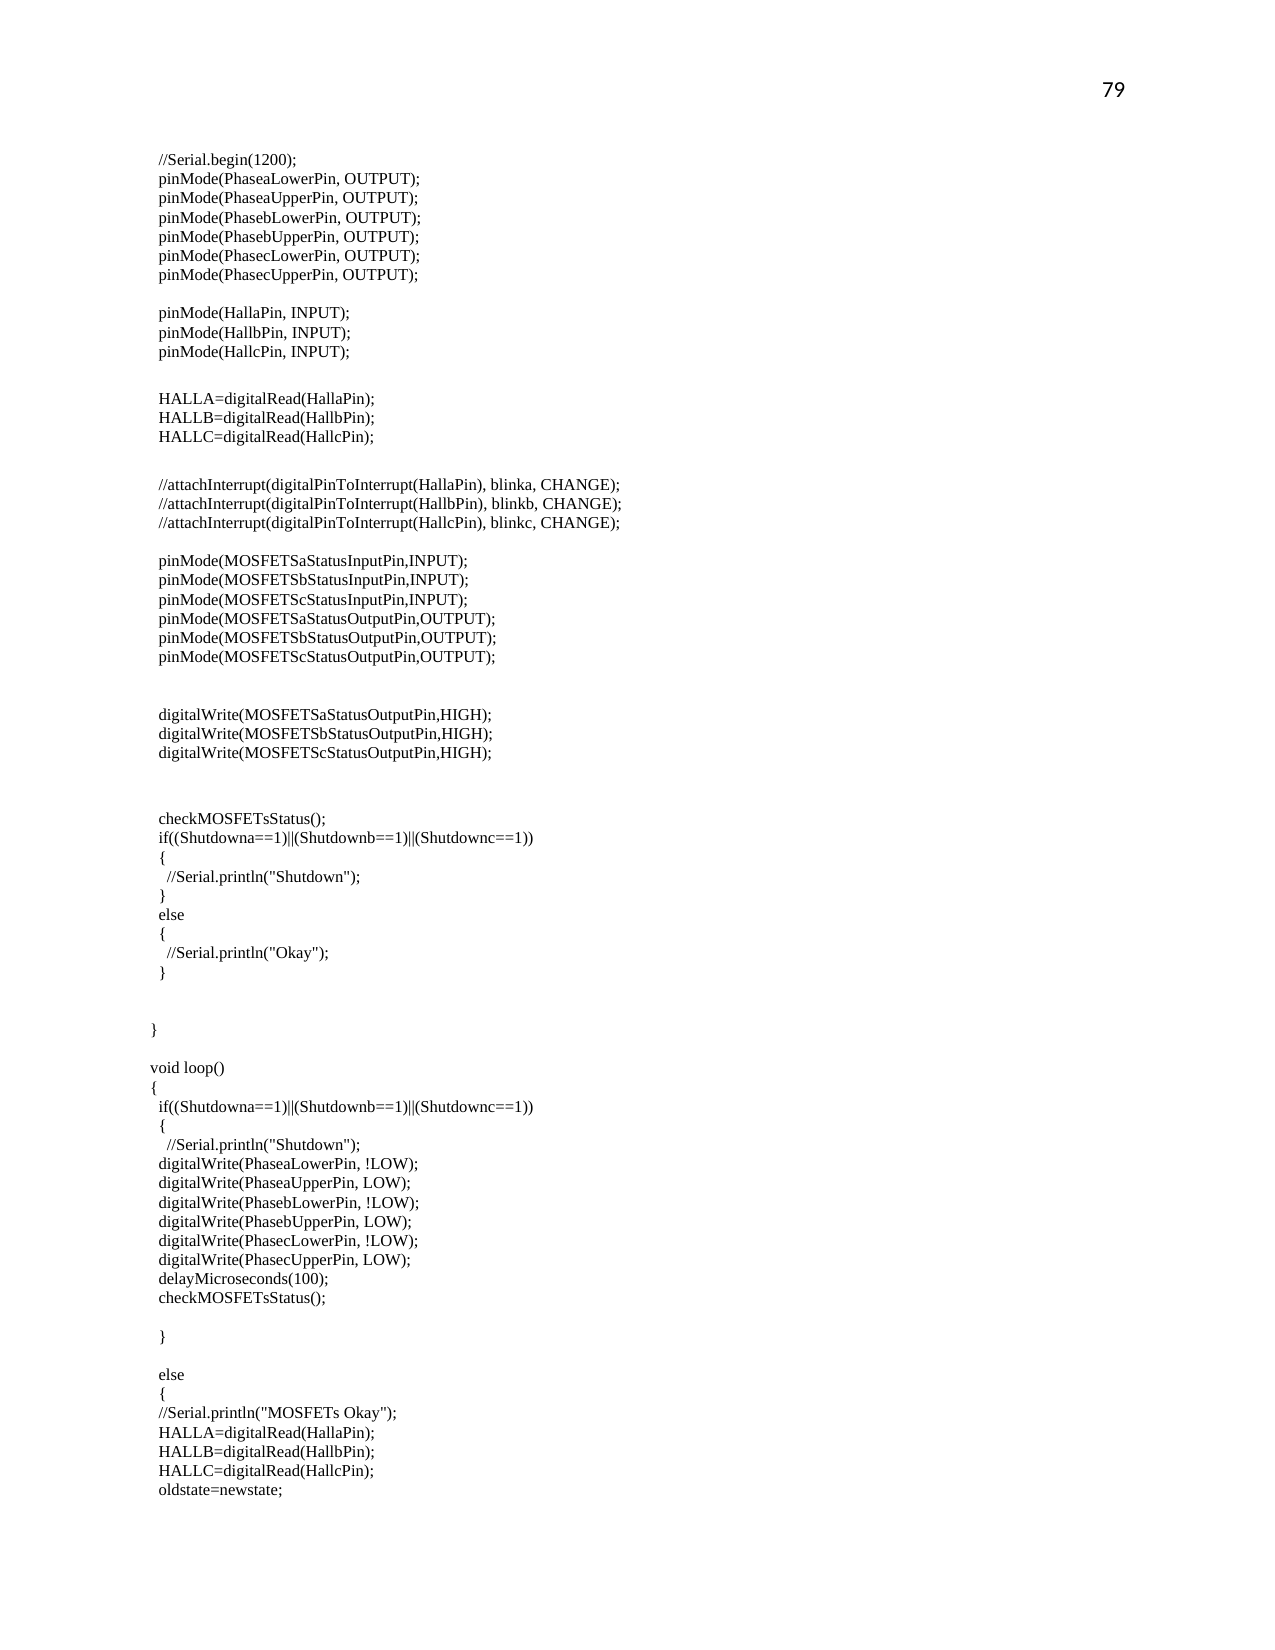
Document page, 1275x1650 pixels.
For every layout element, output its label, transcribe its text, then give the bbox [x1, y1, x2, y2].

text //Serial.println("MOSFETs Okay"); [150, 1403, 1125, 1422]
text pinMode(PhasebLowerPin, OUTPUT); [150, 207, 1125, 227]
text { [150, 1077, 1125, 1097]
text pinMode(PhaseaLowerPin, OUTPUT); [150, 169, 1125, 188]
text pinMode(MOSFETScStatusInputPin,INPUT); [150, 589, 1125, 608]
text HALLA=digitalRead(HallaPin); [150, 389, 1125, 408]
text void loop() [150, 1058, 1125, 1077]
text digitalWrite(MOSFETSbStatusOutputPin,HIGH); [150, 723, 1125, 743]
text } [150, 962, 1125, 982]
text } [150, 1020, 1125, 1039]
text oldstate=newstate; [150, 1480, 1125, 1499]
text //Serial.println("Shutdown"); [150, 867, 1125, 886]
text pinMode(PhasecUpperPin, OUTPUT); [150, 265, 1125, 284]
text pinMode(PhasecLowerPin, OUTPUT); [150, 246, 1125, 265]
text { [150, 924, 1125, 943]
text HALLB=digitalRead(HallbPin); [150, 1442, 1125, 1461]
text pinMode(HallaPin, INPUT); [150, 303, 1125, 322]
text pinMode(MOSFETScStatusOutputPin,OUTPUT); [150, 647, 1125, 666]
text { [150, 1384, 1125, 1403]
text checkMOSFETsStatus(); [150, 1288, 1125, 1307]
text digitalWrite(MOSFETScStatusOutputPin,HIGH); [150, 743, 1125, 762]
text } [150, 1327, 1125, 1346]
text HALLC=digitalRead(HallcPin); [150, 1461, 1125, 1480]
text checkMOSFETsStatus(); [150, 809, 1125, 828]
text HALLC=digitalRead(HallcPin); [150, 427, 1125, 446]
text digitalWrite(PhasecLowerPin, !LOW); [150, 1231, 1125, 1250]
text if((Shutdowna==1)||(Shutdownb==1)||(Shutdownc==1)) [150, 1097, 1125, 1116]
text digitalWrite(PhaseaLowerPin, !LOW); [150, 1154, 1125, 1173]
text digitalWrite(PhasebLowerPin, !LOW); [150, 1192, 1125, 1212]
text pinMode(MOSFETSaStatusInputPin,INPUT); [150, 551, 1125, 570]
text } [150, 886, 1125, 905]
text pinMode(MOSFETSbStatusOutputPin,OUTPUT); [150, 628, 1125, 647]
text pinMode(HallbPin, INPUT); [150, 322, 1125, 342]
text else [150, 1365, 1125, 1384]
text pinMode(HallcPin, INPUT); [150, 342, 1125, 361]
text pinMode(PhasebUpperPin, OUTPUT); [150, 227, 1125, 246]
text pinMode(MOSFETSbStatusInputPin,INPUT); [150, 570, 1125, 589]
text digitalWrite(PhasecUpperPin, LOW); [150, 1250, 1125, 1269]
text //attachInterrupt(digitalPinToInterrupt(HallaPin), blinka, CHANGE); [150, 474, 1125, 493]
text //attachInterrupt(digitalPinToInterrupt(HallbPin), blinkb, CHANGE); [150, 493, 1125, 513]
text //Serial.println("Shutdown"); [150, 1135, 1125, 1154]
text digitalWrite(MOSFETSaStatusOutputPin,HIGH); [150, 704, 1125, 723]
text HALLB=digitalRead(HallbPin); [150, 408, 1125, 427]
text pinMode(PhaseaUpperPin, OUTPUT); [150, 188, 1125, 207]
text else [150, 905, 1125, 924]
text if((Shutdowna==1)||(Shutdownb==1)||(Shutdownc==1)) [150, 828, 1125, 847]
text { [150, 1116, 1125, 1135]
text //Serial.begin(1200); [150, 150, 1125, 169]
text //Serial.println("Okay"); [150, 943, 1125, 962]
text pinMode(MOSFETSaStatusOutputPin,OUTPUT); [150, 608, 1125, 628]
text { [150, 847, 1125, 867]
text HALLA=digitalRead(HallaPin); [150, 1422, 1125, 1442]
text //attachInterrupt(digitalPinToInterrupt(HallcPin), blinkc, CHANGE); [150, 513, 1125, 532]
text delayMicroseconds(100); [150, 1269, 1125, 1288]
text digitalWrite(PhasebUpperPin, LOW); [150, 1212, 1125, 1231]
text digitalWrite(PhaseaUpperPin, LOW); [150, 1173, 1125, 1192]
